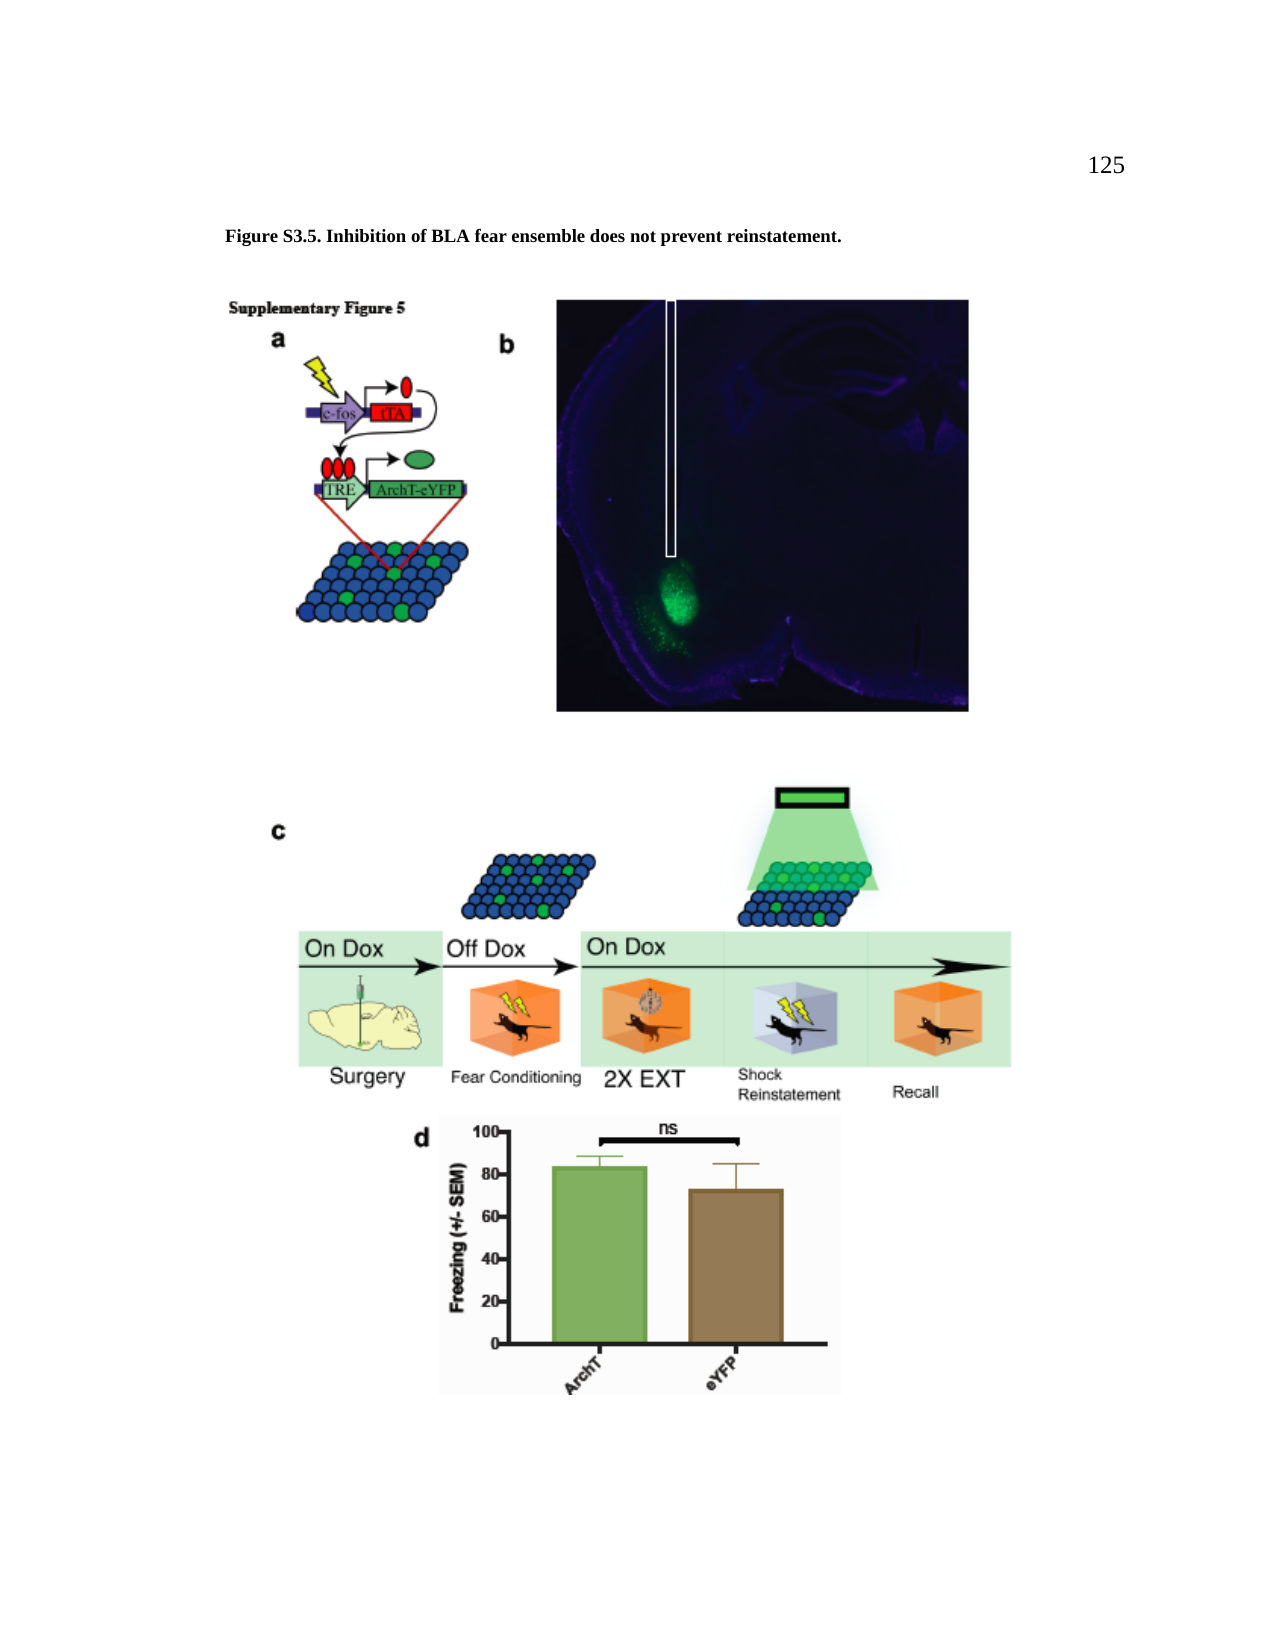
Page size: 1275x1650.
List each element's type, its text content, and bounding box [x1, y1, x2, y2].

picture [225, 288, 1031, 1395]
text Figure S3.5. Inhibition of BLA fear ensemble does not prevent reinstatement. [225, 225, 1125, 247]
